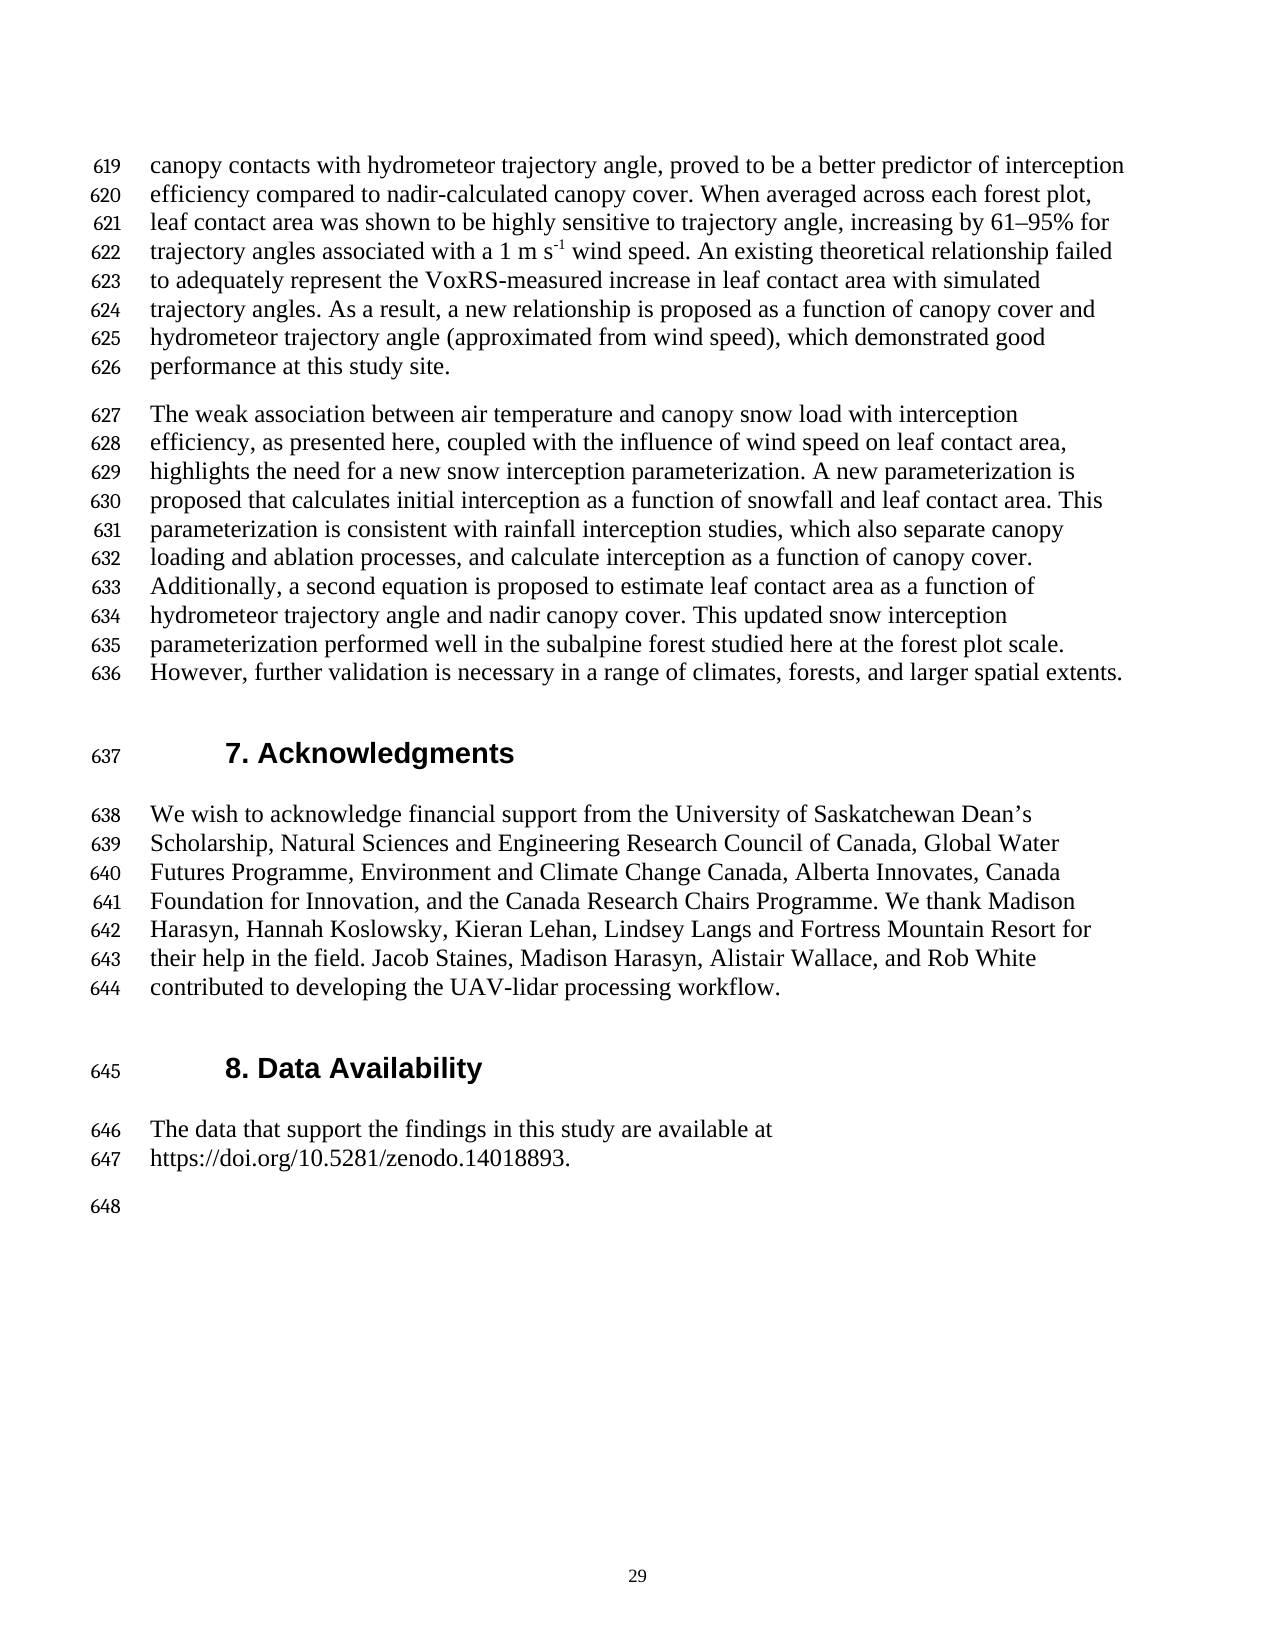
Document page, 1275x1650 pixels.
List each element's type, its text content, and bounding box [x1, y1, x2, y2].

text The weak association between air temperature and canopy snow load with interception efficiency, as presented here, coupled with the influence of wind speed on leaf contact area, highlights the need for a new snow interception parameterization. A new parameterization is proposed that calculates initial interception as a function of snowfall and leaf contact area. This parameterization is consistent with rainfall interception studies, which also separate canopy loading and ablation processes, and calculate interception as a function of canopy cover. Additionally, a second equation is proposed to estimate leaf contact area as a function of hydrometeor trajectory angle and nadir canopy cover. This updated snow interception parameterization performed well in the subalpine forest studied here at the forest plot scale. However, further validation is necessary in a range of climates, forests, and larger spatial extents. [150, 399, 1125, 686]
subtitle 8. Data Availability [150, 1051, 1125, 1084]
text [150, 150, 1125, 380]
subtitle 7. Acknowledgments [150, 736, 1125, 770]
text We wish to acknowledge financial support from the University of Saskatchewan Dean’s Scholarship, Natural Sciences and Engineering Research Council of Canada, Global Water Futures Programme, Environment and Climate Change Canada, Alberta Innovates, Canada Foundation for Innovation, and the Canada Research Chairs Programme. We thank Madison Harasyn, Hannah Koslowsky, Kieran Lehan, Lindsey Langs and Fortress Mountain Resort for their help in the field. Jacob Staines, Madison Harasyn, Alistair Wallace, and Rob White contributed to developing the UAV-lidar processing workflow. [150, 799, 1125, 1001]
text The data that support the findings in this study are available at https://doi.org/10.5281/zenodo.14018893. [150, 1114, 1125, 1171]
